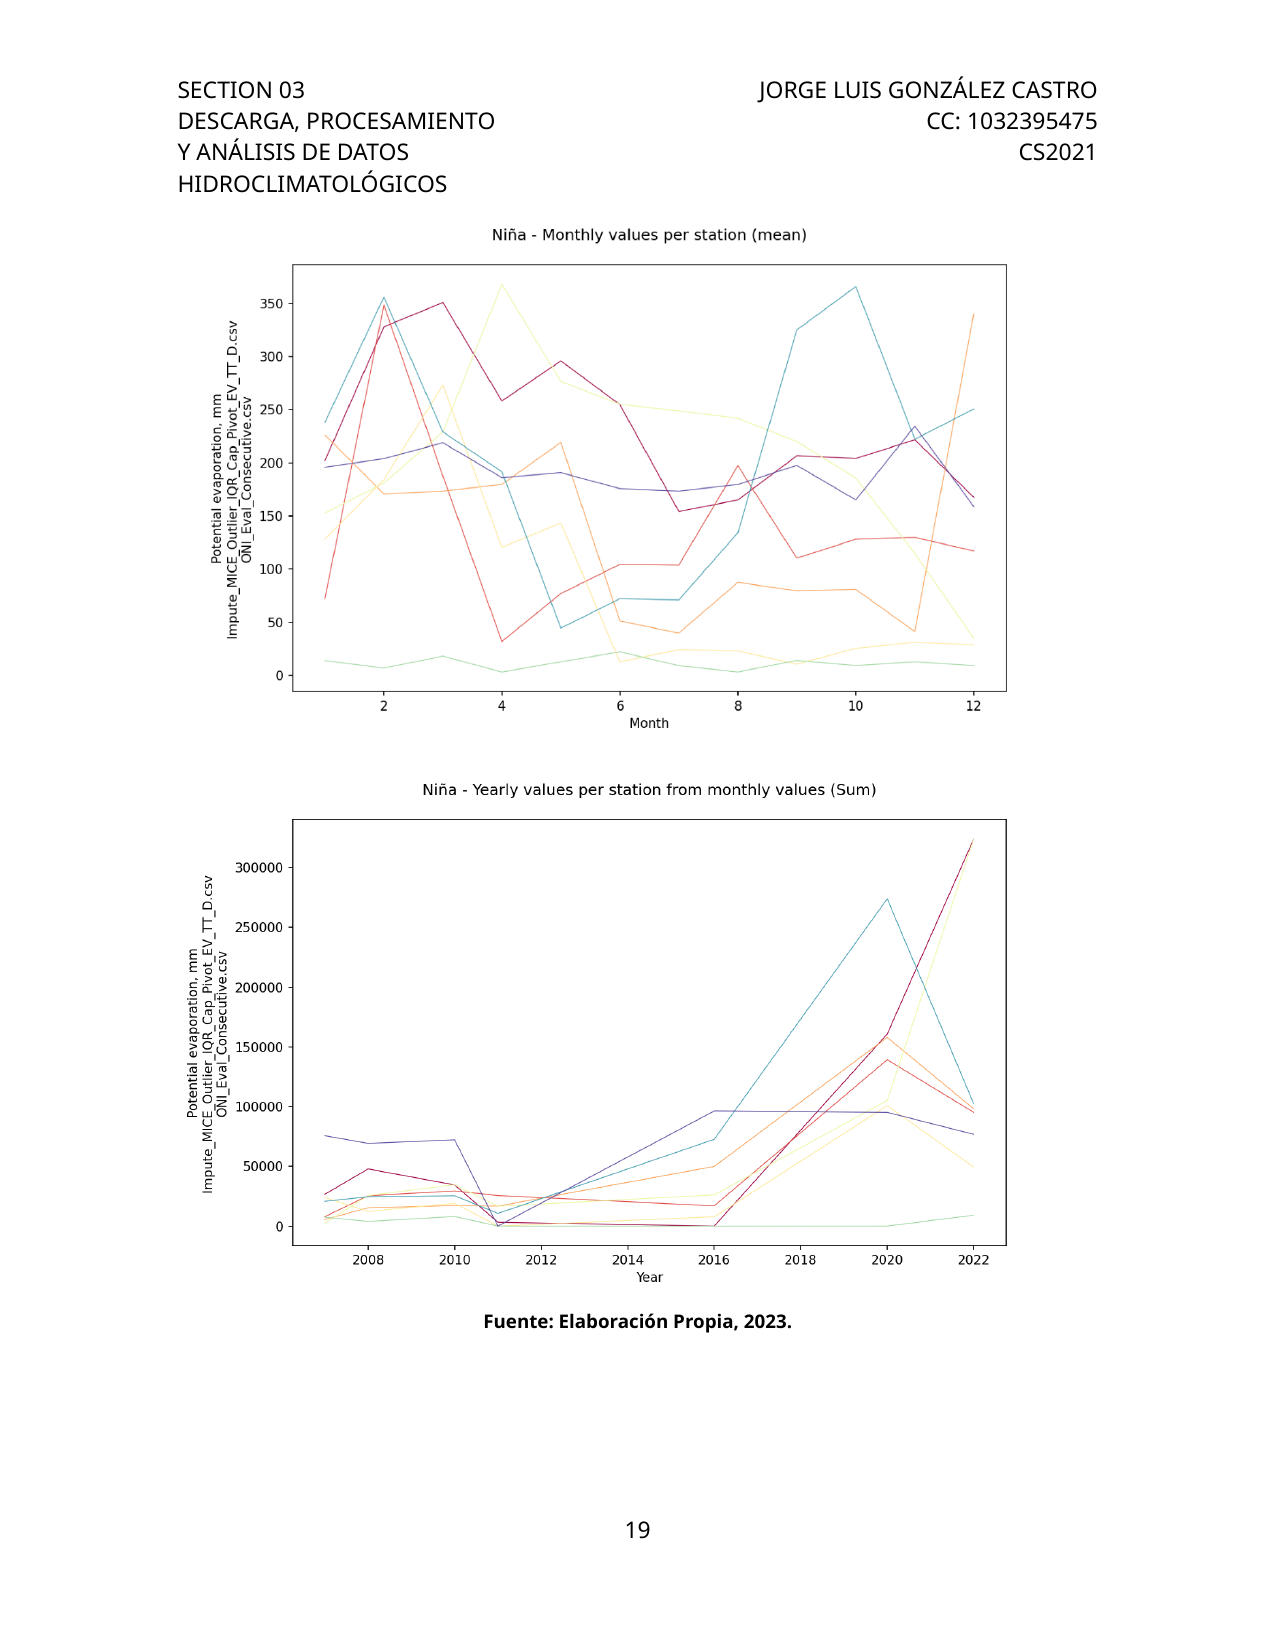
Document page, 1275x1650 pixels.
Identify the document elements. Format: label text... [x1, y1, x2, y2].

picture [177, 753, 1098, 1306]
text Fuente: Elaboración Propia, 2023. [177, 1308, 1098, 1334]
picture [177, 198, 1098, 752]
